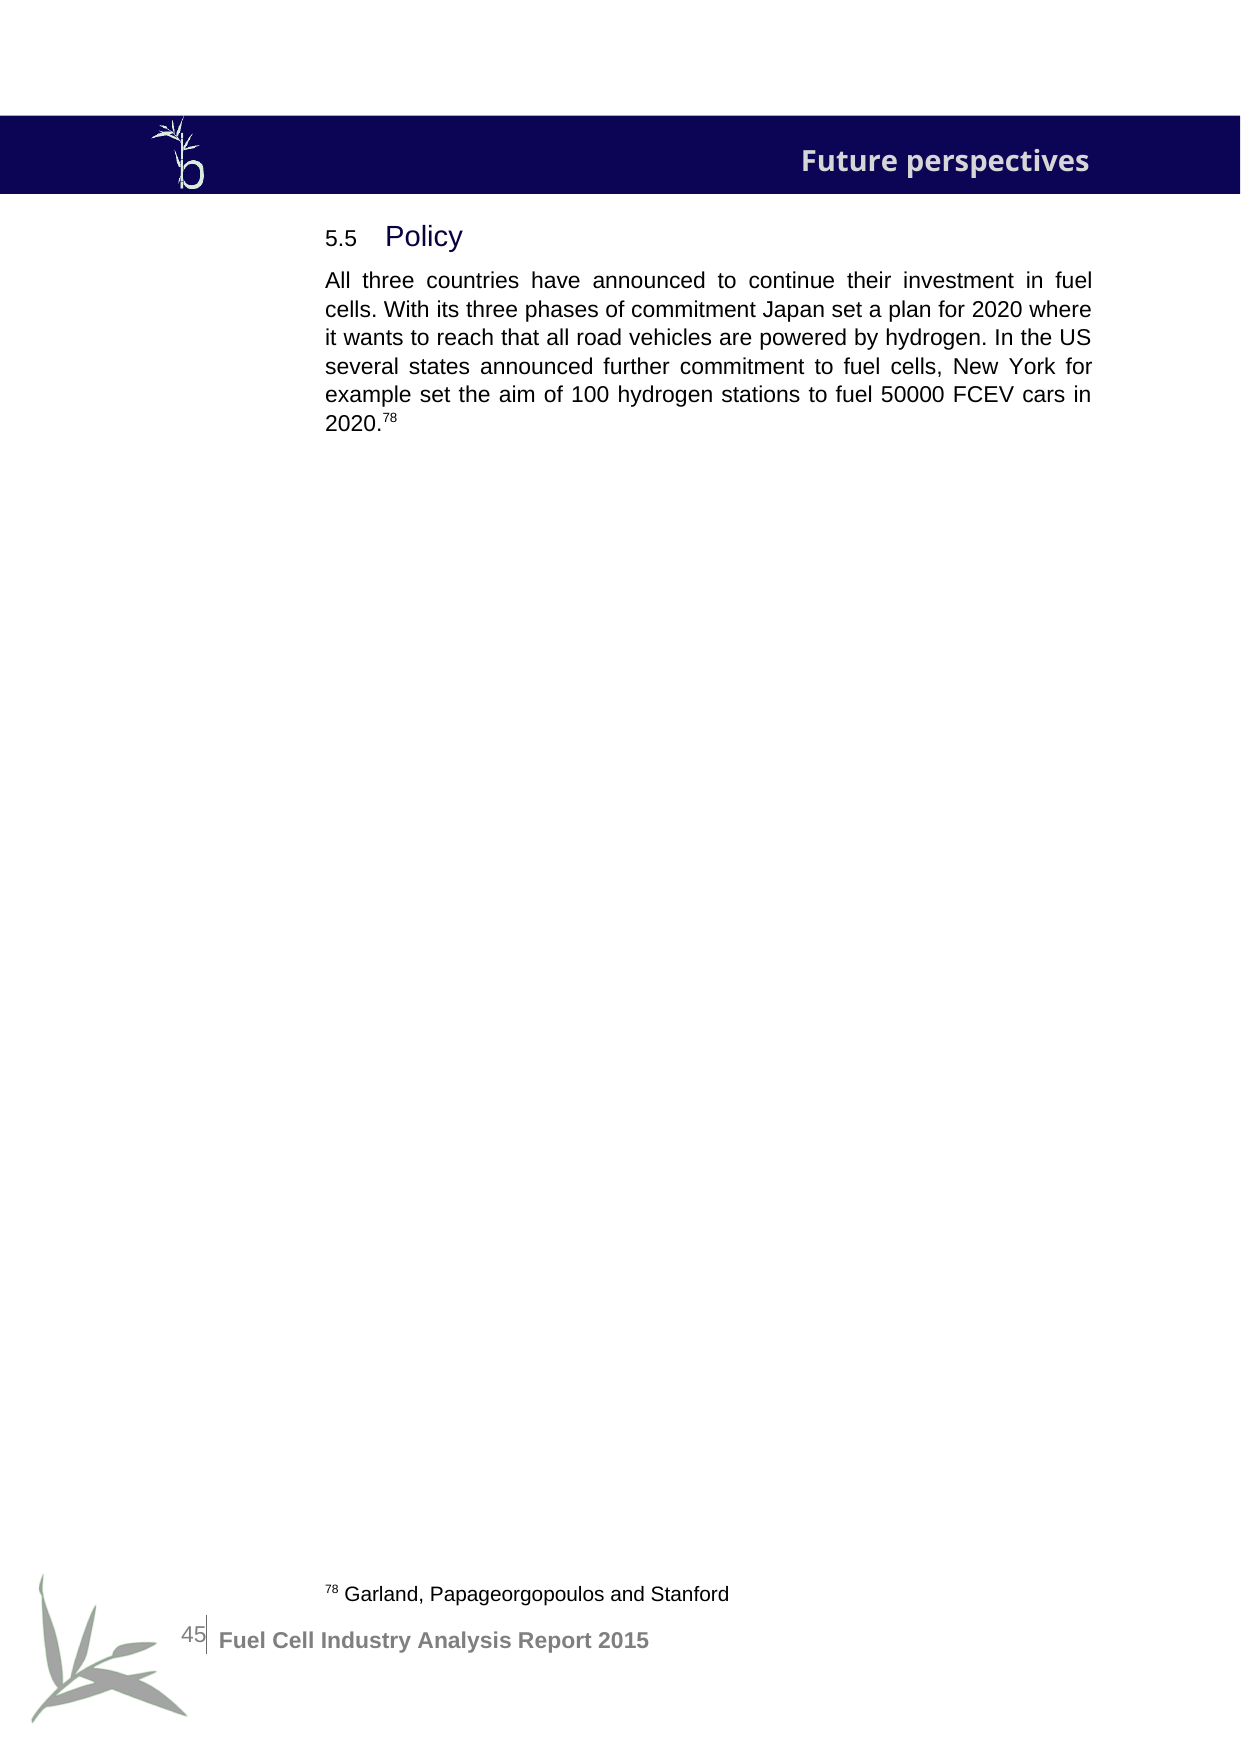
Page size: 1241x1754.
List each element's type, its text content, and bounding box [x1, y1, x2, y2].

text All three countries have announced to continue their investment in fuel cells. With its three phases of commitment Japan set a plan for 2020 where it wants to reach that all road vehicles are powered by hydrogen. In the US several states announced further commitment to fuel cells, New York for example set the aim of 100 hydrogen stations to fuel 50000 FCEV cars in 2020. [325, 267, 1092, 436]
picture [20, 1573, 204, 1744]
subtitle Policy [325, 219, 1092, 252]
